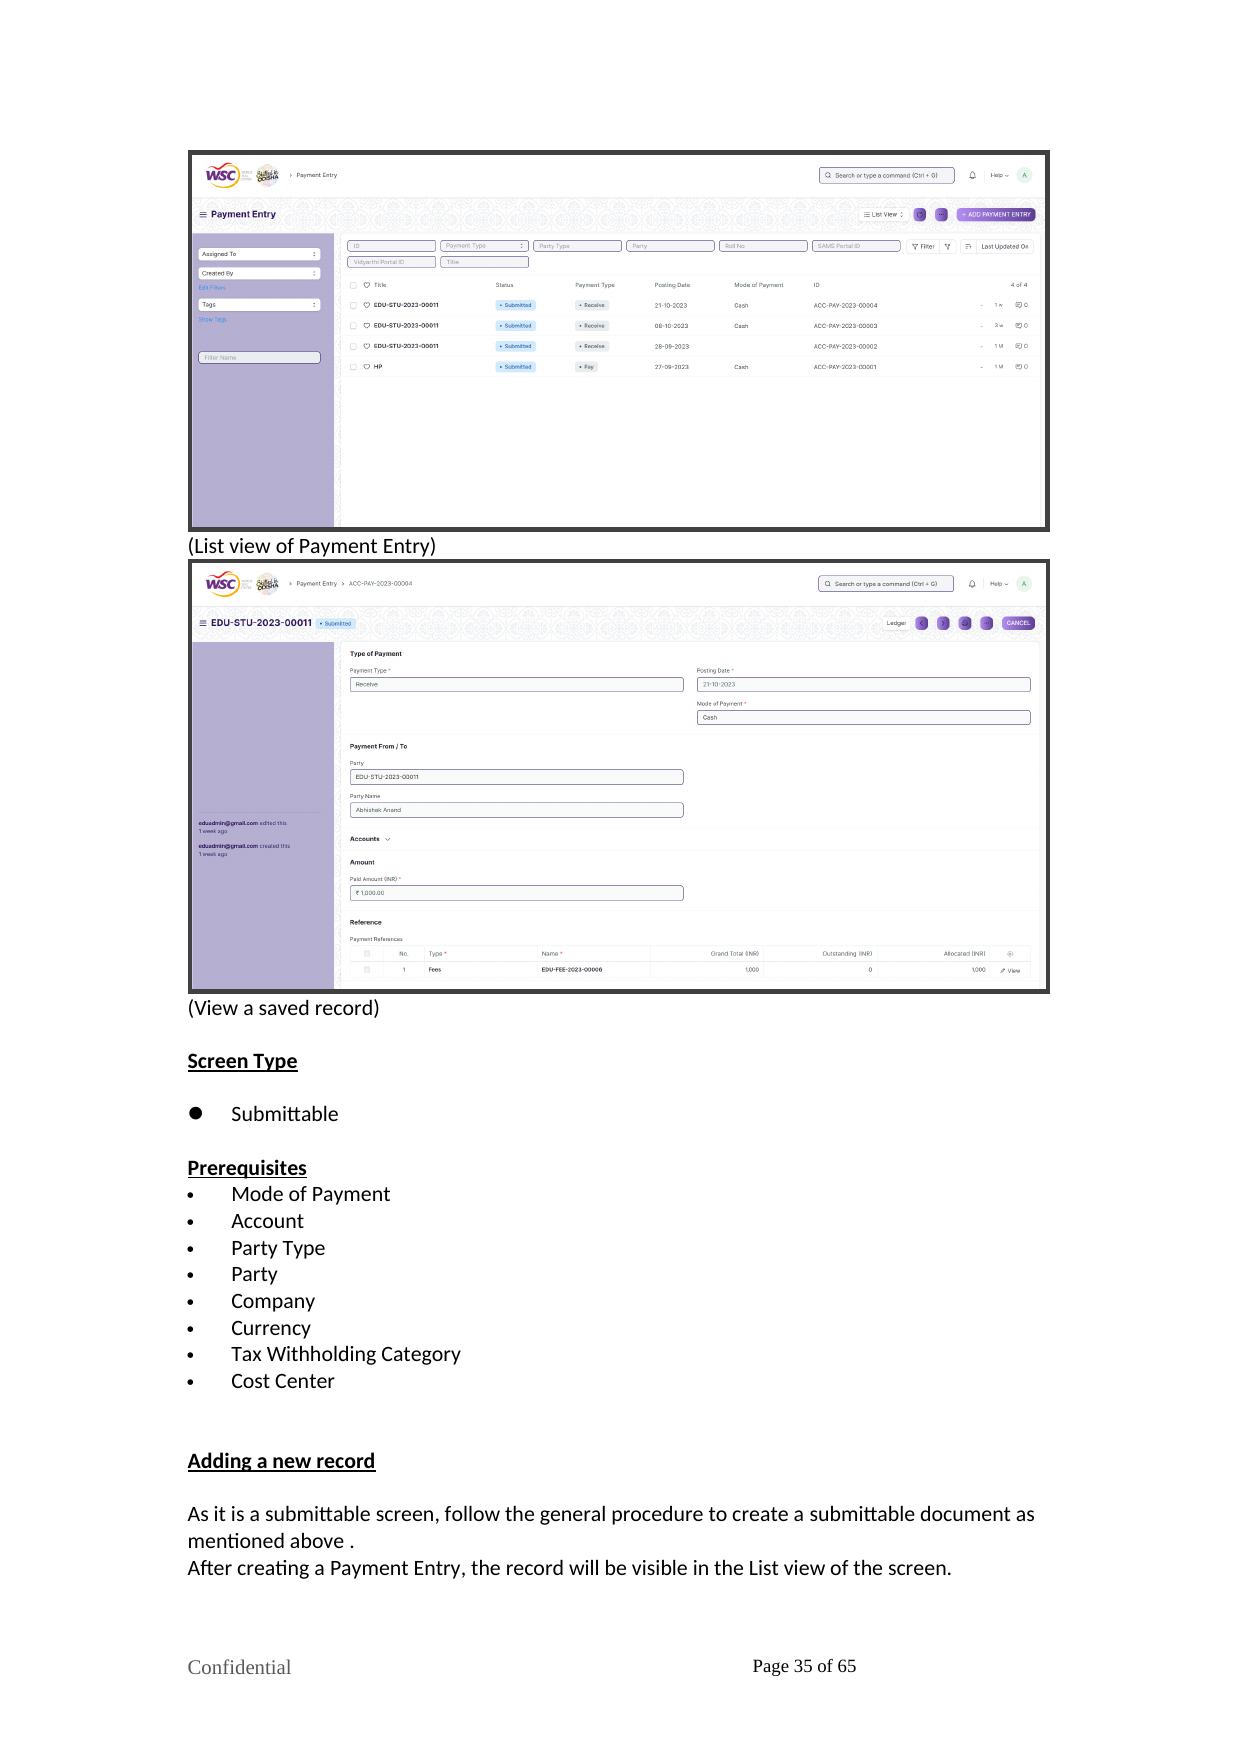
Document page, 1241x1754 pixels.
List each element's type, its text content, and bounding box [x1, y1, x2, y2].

list Currency [187, 1314, 1053, 1341]
list Cost Center [187, 1367, 1053, 1394]
text Adding a new record [187, 1447, 1053, 1474]
list Tax Withholding Category [187, 1341, 1053, 1367]
text As it is a submittable screen, follow the general procedure to create a submittable document as mentioned above . [187, 1501, 1053, 1554]
list Submittable [187, 1101, 1053, 1127]
text (View a saved record) [187, 994, 1053, 1021]
picture [192, 563, 1046, 989]
list Account [187, 1207, 1053, 1234]
text (List view of Payment Entry) [187, 532, 1053, 558]
list Party [187, 1261, 1053, 1287]
text After creating a Payment Entry, the record will be visible in the List view of the screen. [187, 1554, 1053, 1581]
picture [192, 155, 1045, 527]
list Party Type [187, 1234, 1053, 1261]
text Prerequisites [187, 1154, 1053, 1181]
list Mode of Payment [187, 1181, 1053, 1207]
list Company [187, 1287, 1053, 1314]
text Screen Type [187, 1047, 1053, 1074]
